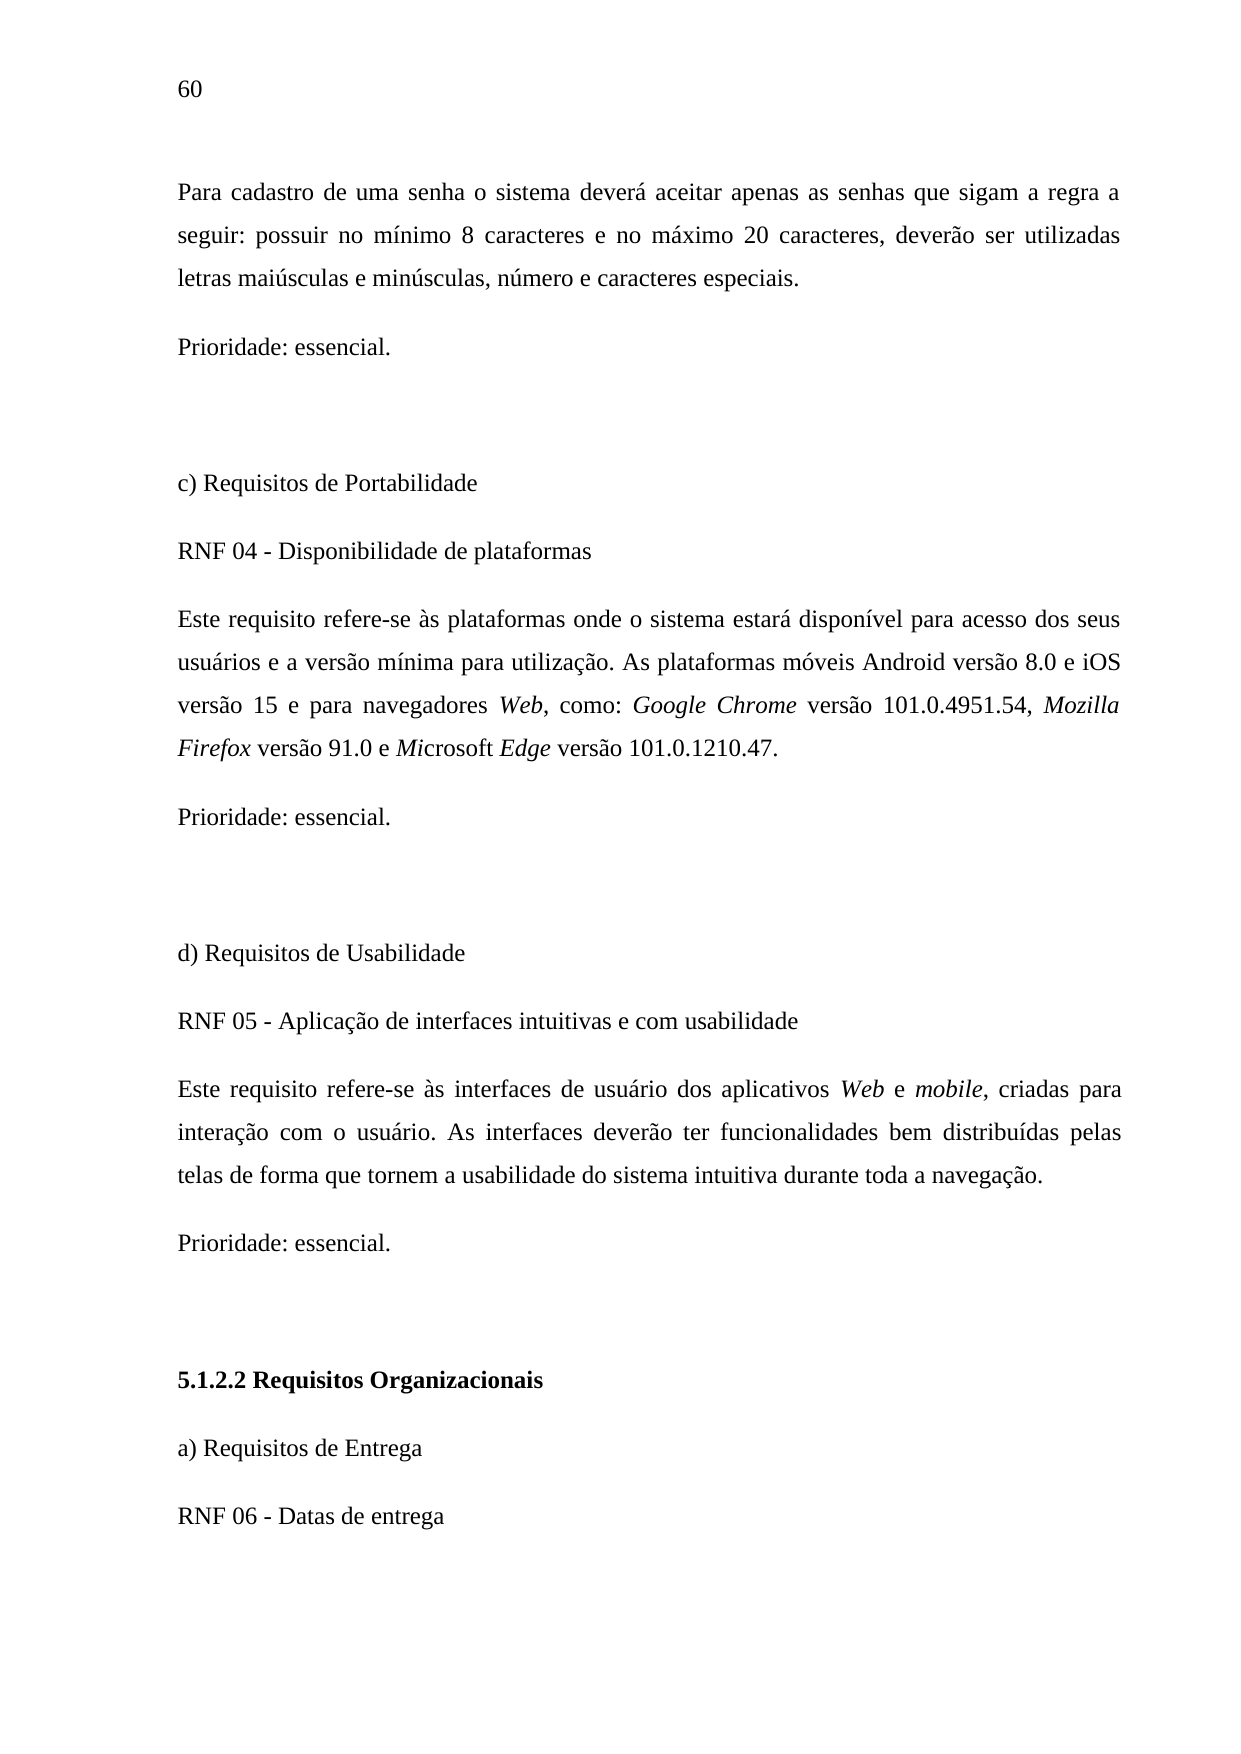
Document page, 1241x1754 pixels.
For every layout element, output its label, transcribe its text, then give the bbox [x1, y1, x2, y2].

text Prioridade: essencial. [177, 1228, 1122, 1257]
text Prioridade: essencial. [177, 332, 1122, 360]
text Para cadastro de uma senha o sistema deverá aceitar apenas as senhas que sigam a regra a seguir: possuir no mínimo 8 caracteres e no máximo 20 caracteres, deverão ser utilizadas letras maiúsculas e minúsculas, número e caracteres especiais. [177, 177, 1122, 292]
text a) Requisitos de Entrega [177, 1433, 1122, 1462]
subtitle 5.1.2.2 Requisitos Organizacionais [177, 1365, 1122, 1393]
text Este requisito refere-se às plataformas onde o sistema estará disponível para acesso dos seus usuários e a versão mínima para utilização. As plataformas móveis Android versão 8.0 e iOS versão 15 e para navegadores Web, como: Google Chrome versão 101.0.4951.54, Mozilla Firefox versão 91.0 e Microsoft Edge versão 101.0.1210.47. [177, 604, 1122, 762]
text c) Requisitos de Portabilidade [177, 468, 1122, 497]
text Prioridade: essencial. [177, 802, 1122, 830]
text RNF 06 - Datas de entrega [177, 1501, 1122, 1530]
text RNF 05 - Aplicação de interfaces intuitivas e com usabilidade [177, 1006, 1122, 1035]
text Este requisito refere-se às interfaces de usuário dos aplicativos Web e mobile, criadas para interação com o usuário. As interfaces deverão ter funcionalidades bem distribuídas pelas telas de forma que tornem a usabilidade do sistema intuitiva durante toda a navegação. [177, 1074, 1122, 1189]
text RNF 04 - Disponibilidade de plataformas [177, 536, 1122, 565]
text d) Requisitos de Usabilidade [177, 938, 1122, 967]
